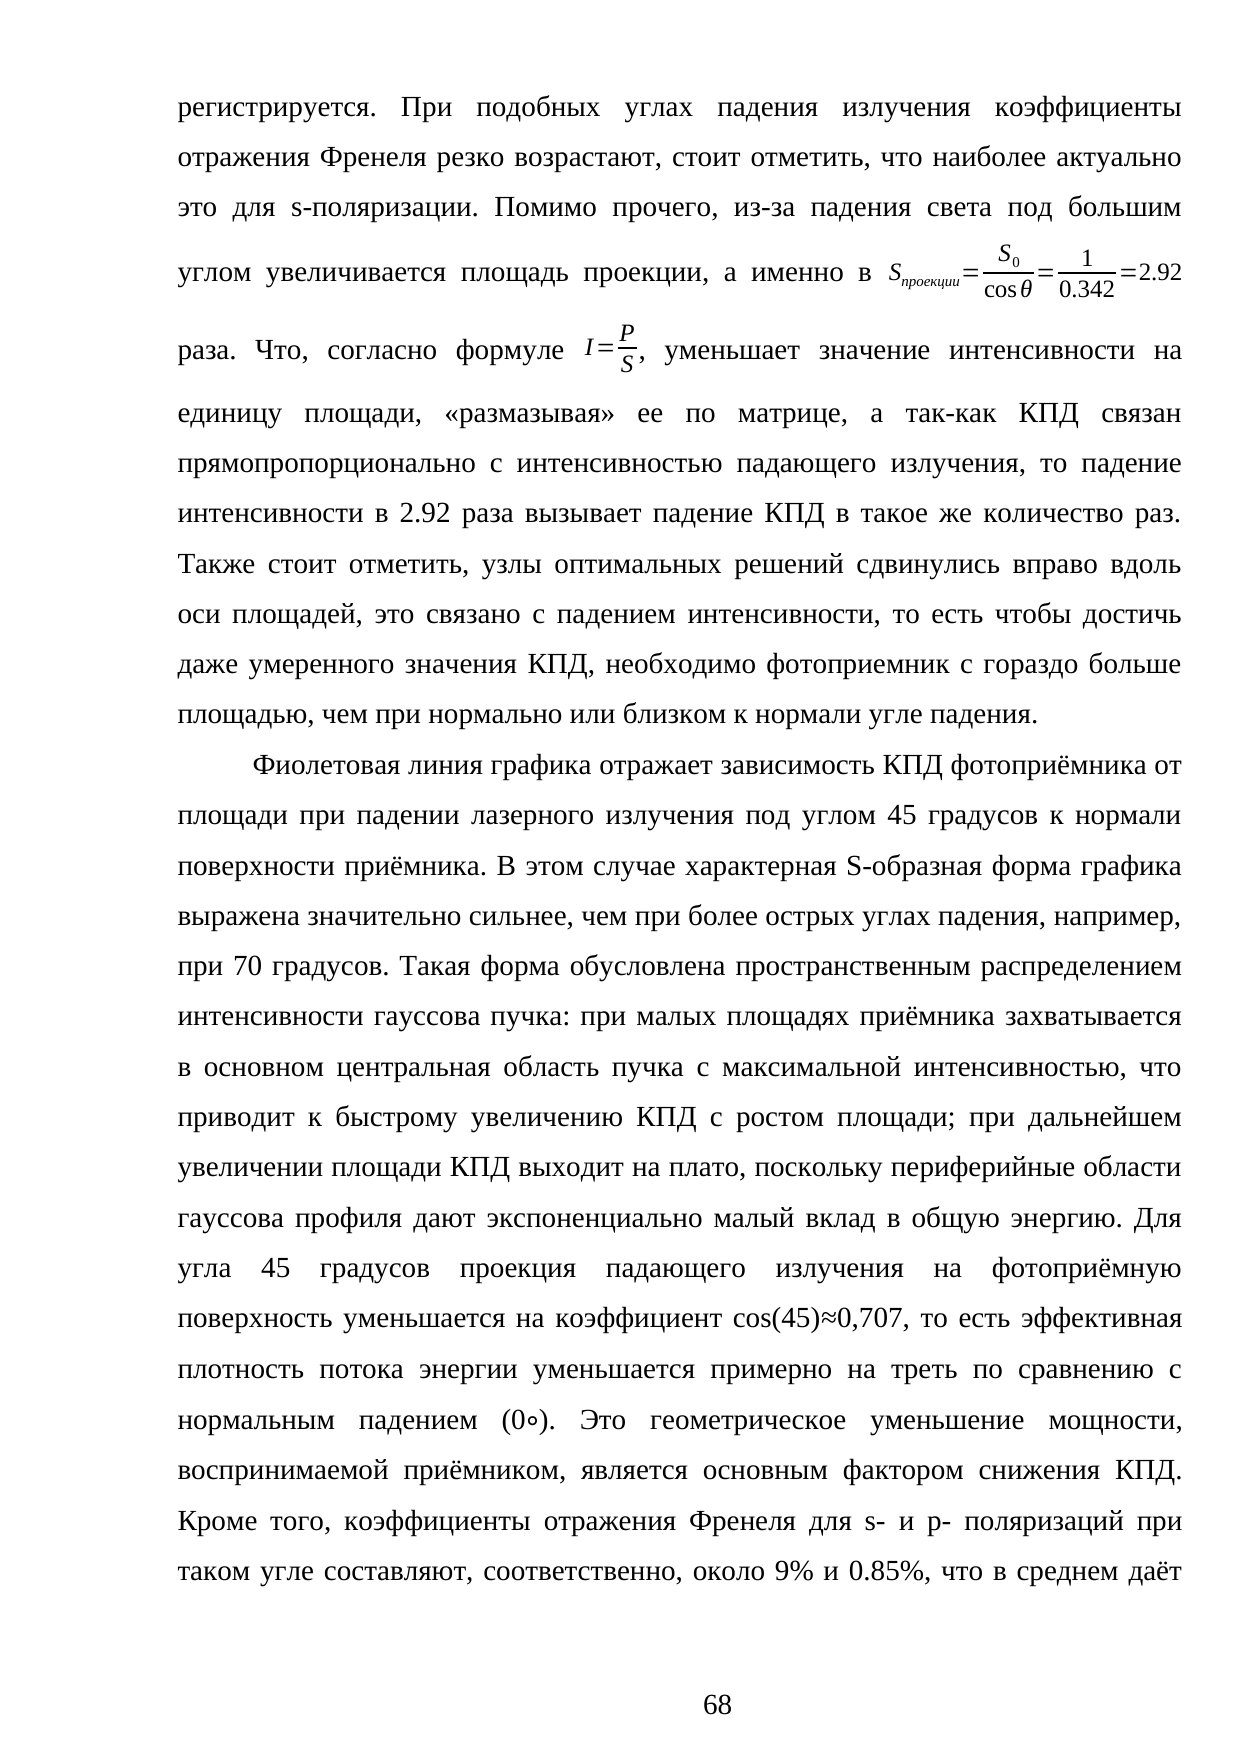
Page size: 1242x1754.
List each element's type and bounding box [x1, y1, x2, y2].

text [177, 747, 1183, 1586]
text [177, 89, 1183, 730]
